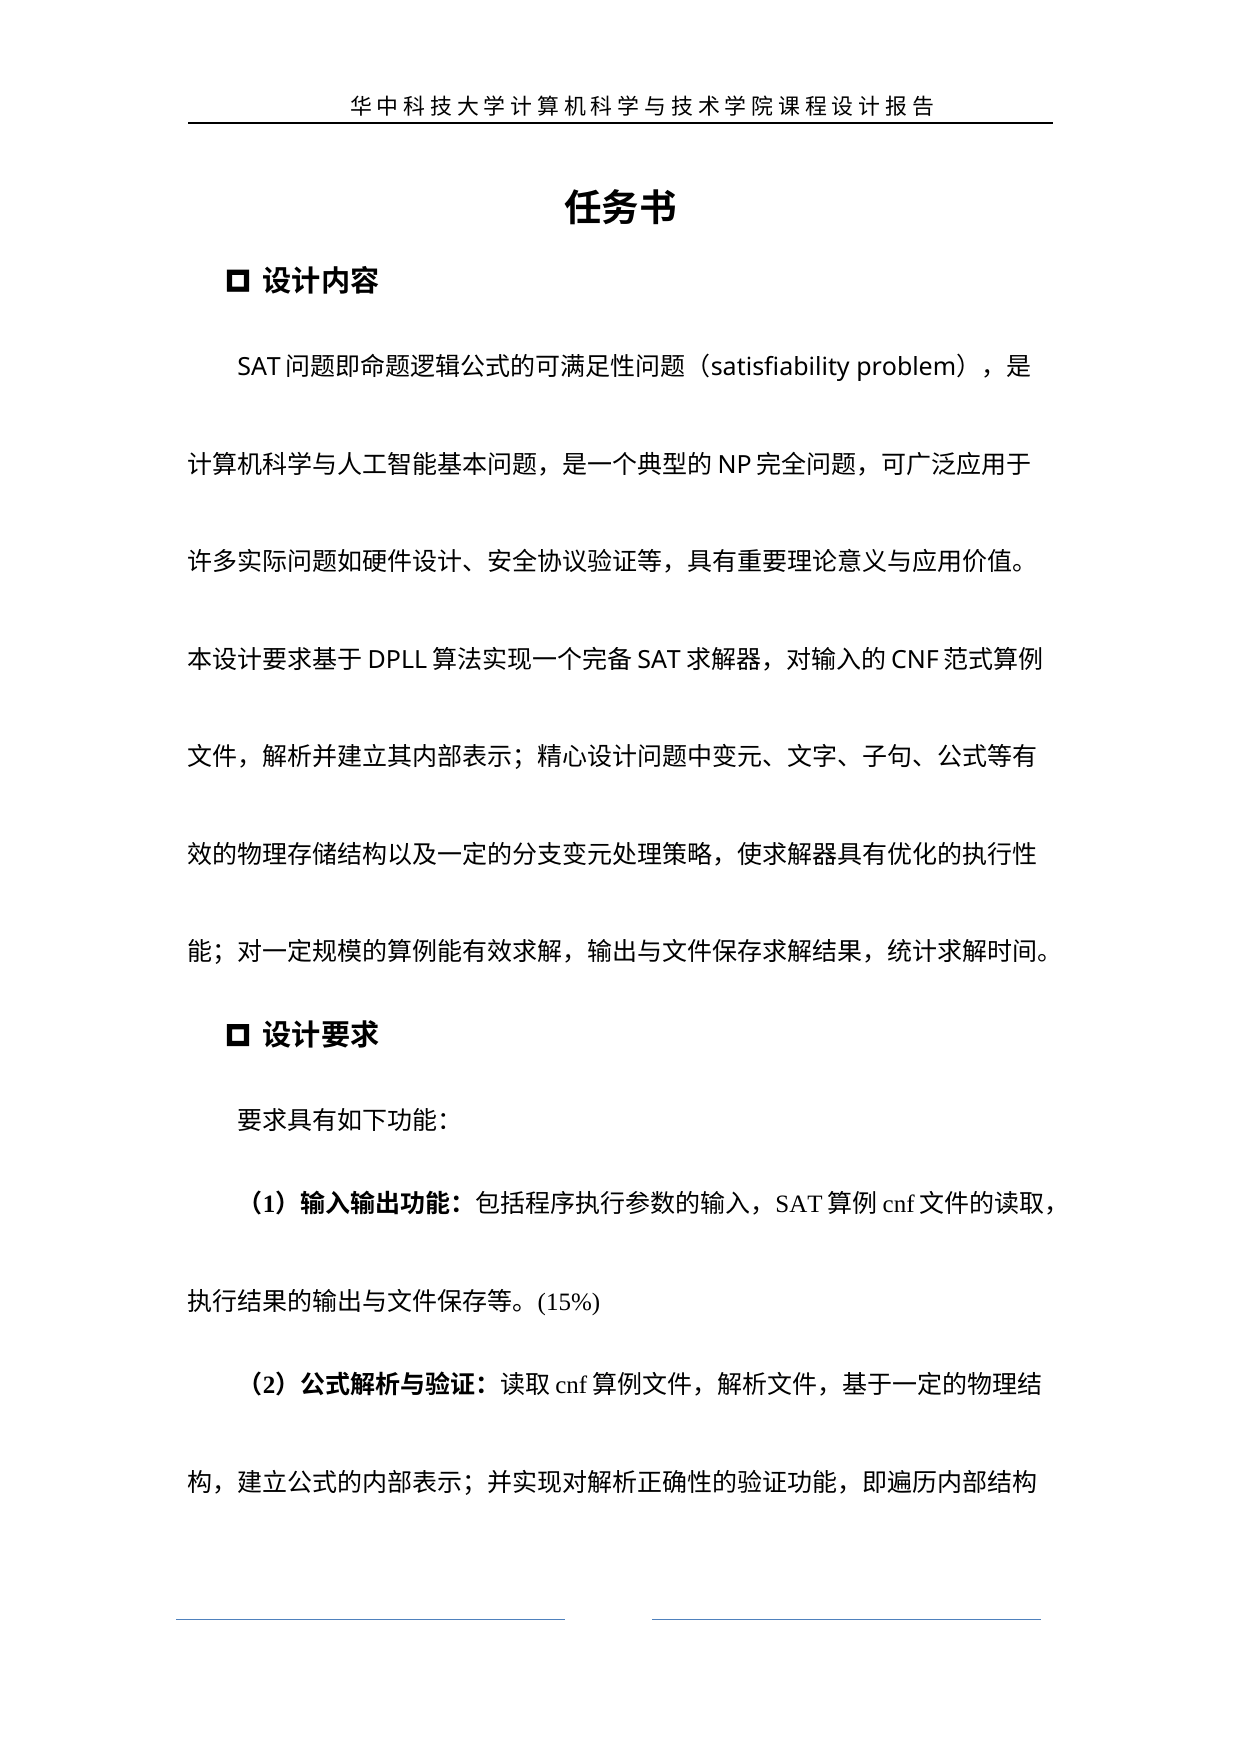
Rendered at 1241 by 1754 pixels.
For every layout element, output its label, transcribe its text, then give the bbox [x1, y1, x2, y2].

list 设计内容 [225, 246, 1053, 311]
title 任务书 [187, 178, 1053, 232]
text （1）输入输出功能：包括程序执行参数的输入，SAT算例cnf文件的读取，执行结果的输出与文件保存等。(15%) [187, 1169, 1053, 1332]
text 要求具有如下功能： [187, 1086, 1053, 1151]
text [187, 1350, 1053, 1513]
text SAT问题即命题逻辑公式的可满足性问题（satisfiability problem），是计算机科学与人工智能基本问题，是一个典型的NP完全问题，可广泛应用于许多实际问题如硬件设计、安全协议验证等，具有重要理论意义与应用价值。本设计要求基于DPLL算法实现一个完备SAT求解器，对输入的CNF范式算例文件，解析并建立其内部表示；精心设计问题中变元、文字、子句、公式等有效的物理存储结构以及一定的分支变元处理策略，使求解器具有优化的执行性能；对一定规模的算例能有效求解，输出与文件保存求解结果，统计求解时间。 [187, 332, 1053, 982]
list 设计要求 [225, 1000, 1053, 1065]
